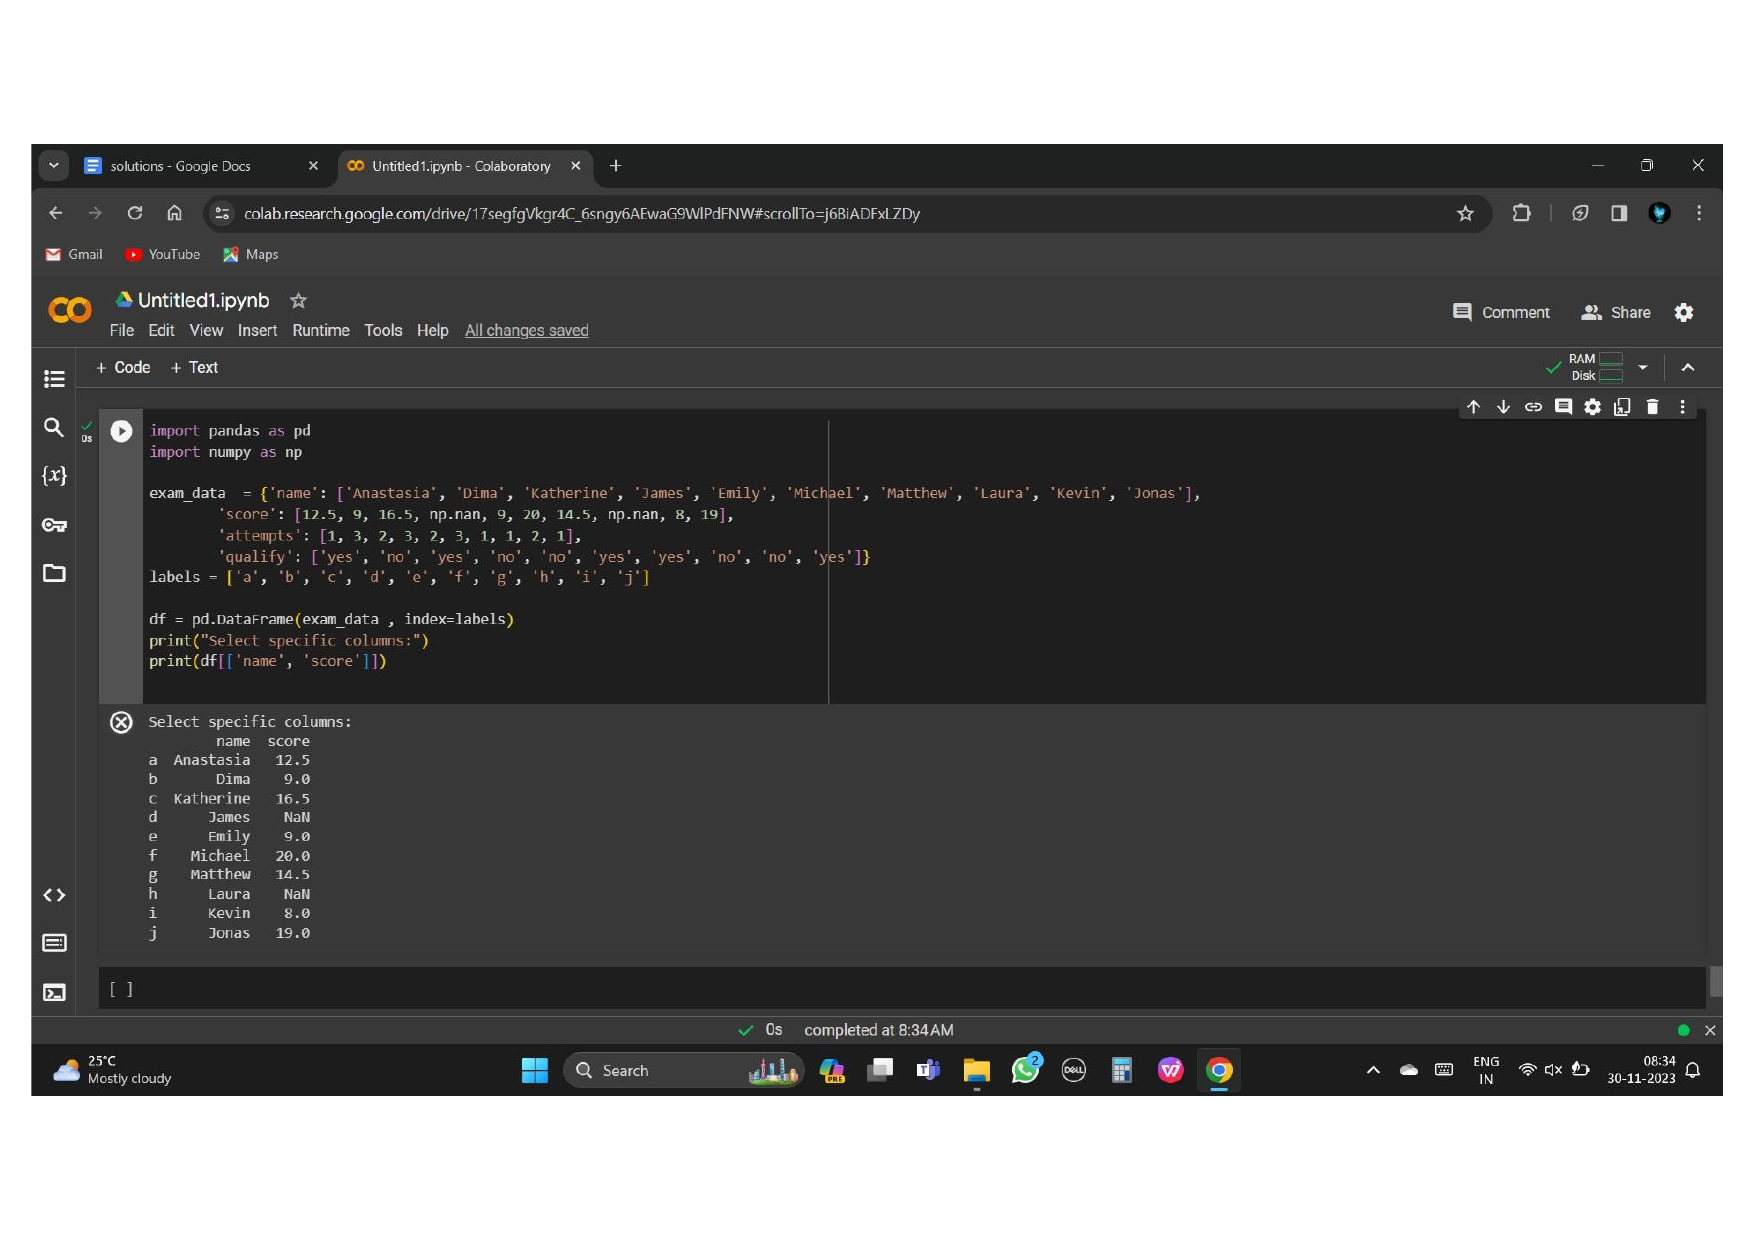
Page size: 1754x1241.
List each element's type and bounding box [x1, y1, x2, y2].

picture [31, 144, 1723, 1096]
